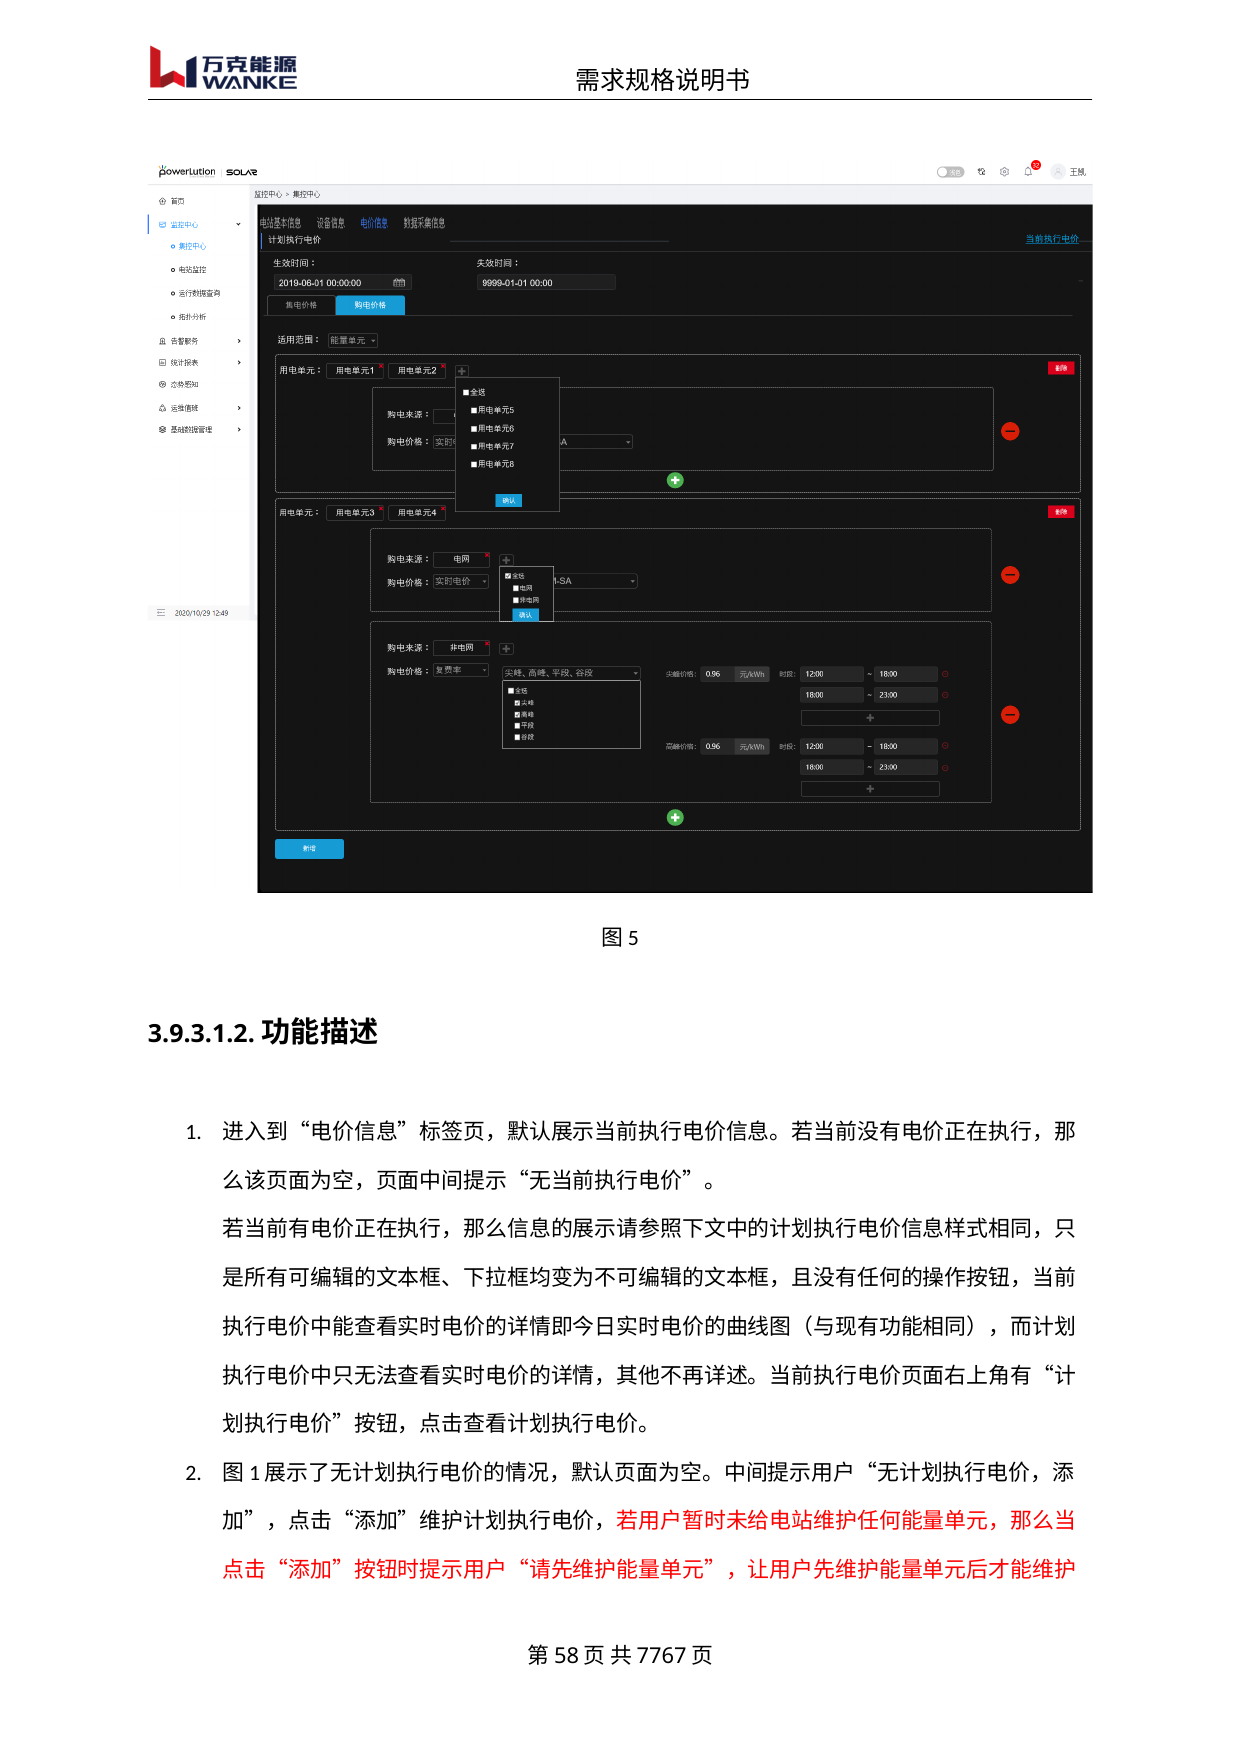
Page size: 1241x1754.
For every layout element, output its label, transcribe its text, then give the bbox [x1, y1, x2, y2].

text 图5 [148, 920, 1092, 952]
list 若当前有电价正在执行，那么信息的展示请参照下文中的计划执行电价信息样式相同，只是所有可编辑的文本框、下拉框均变为不可编辑的文本框，且没有任何的操作按钮，当前执行电价中能查看实时电价的详情即今日实时电价的曲线图（与现有功能相同），而计划执行电价中只无法查看实时电价的详情，其他不再详述。当前执行电价页面右上角有“计划执行电价”按钮，点击查看计划执行电价。 [223, 1211, 1092, 1438]
list 进入到“电价信息”标签页，默认展示当前执行电价信息。若当前没有电价正在执行，那么该页面为空，页面中间提示“无当前执行电价”。 [185, 1114, 1092, 1195]
subtitle 功能描述 [148, 997, 1092, 1062]
picture [147, 44, 300, 90]
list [185, 1454, 1092, 1584]
picture [147, 159, 1093, 893]
